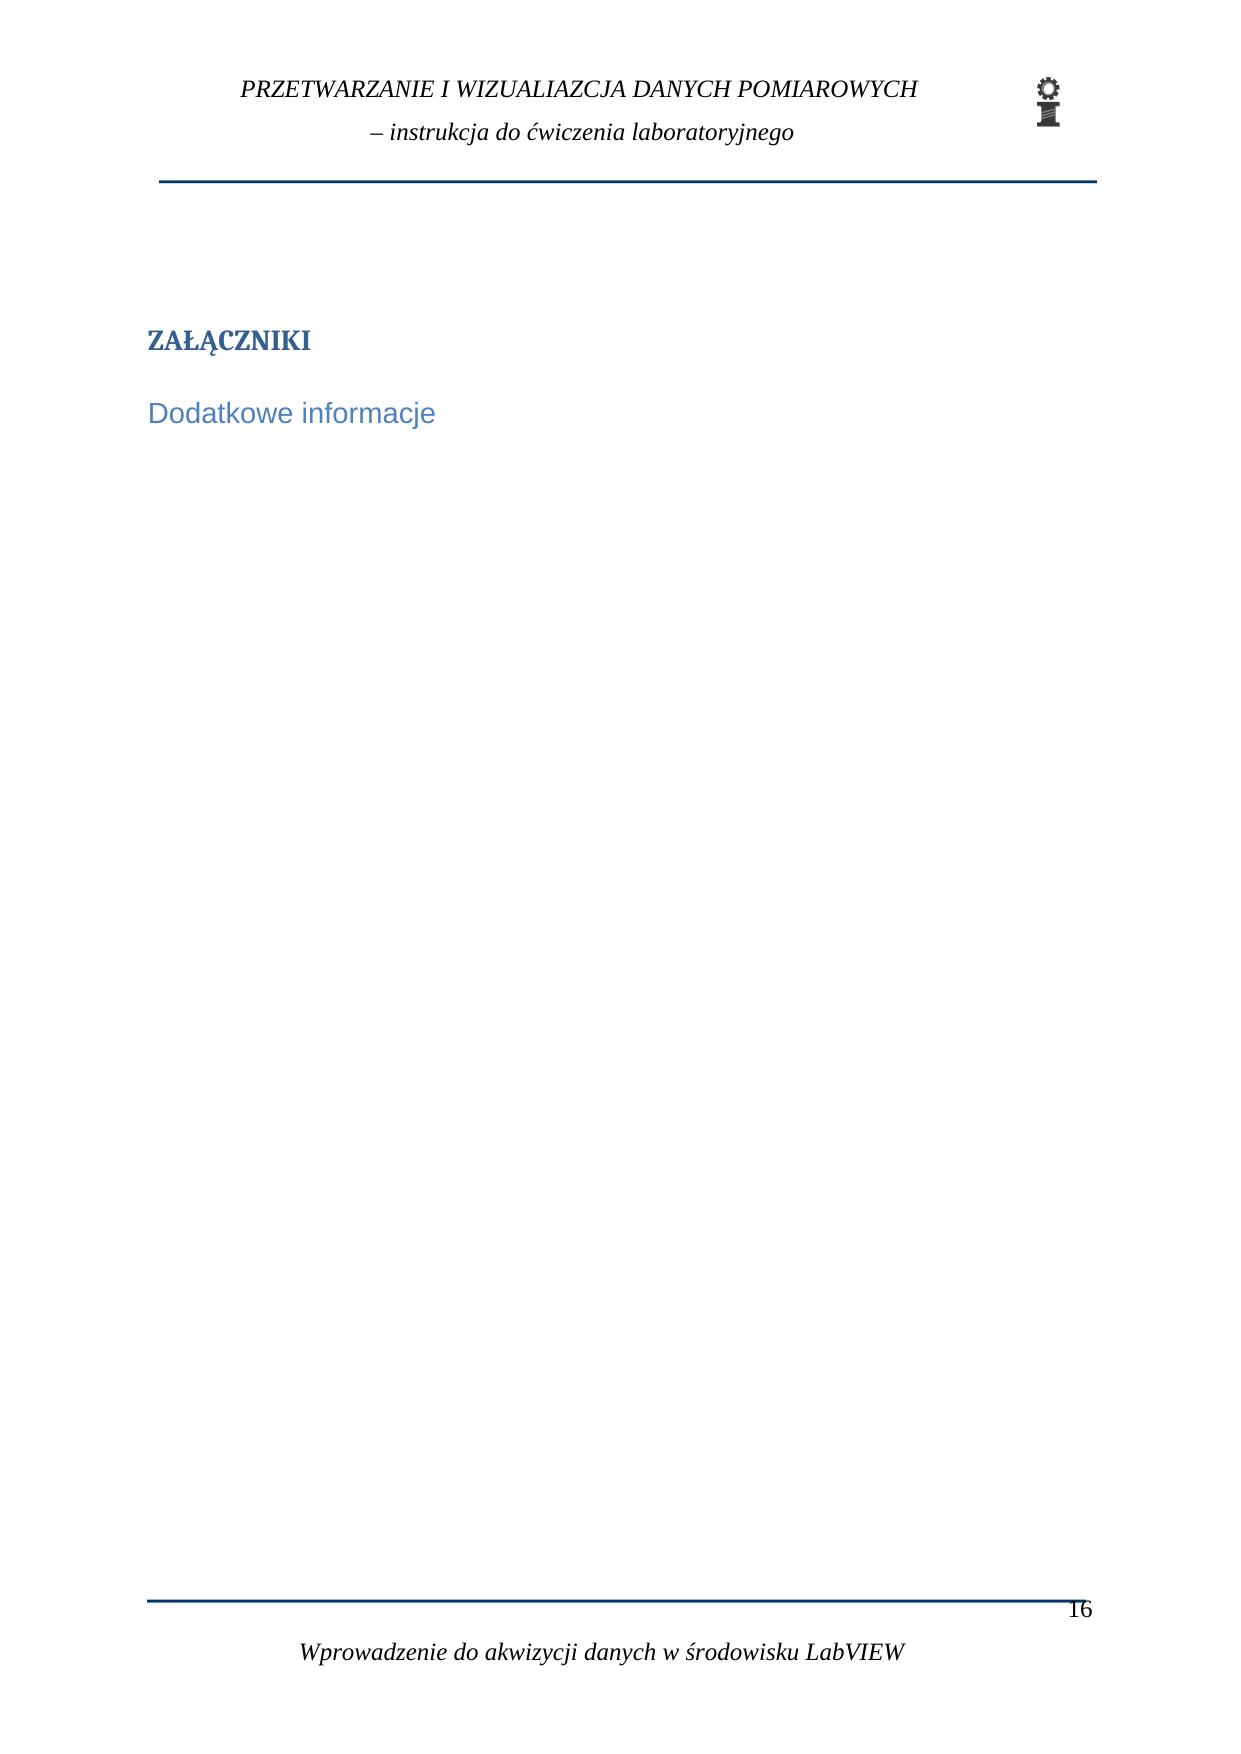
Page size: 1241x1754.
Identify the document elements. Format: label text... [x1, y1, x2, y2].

subtitle ZAŁĄCZNIKI [148, 324, 1092, 358]
subtitle Dodatkowe informacje [148, 396, 1092, 429]
picture [159, 174, 1097, 190]
picture [147, 1593, 1086, 1610]
